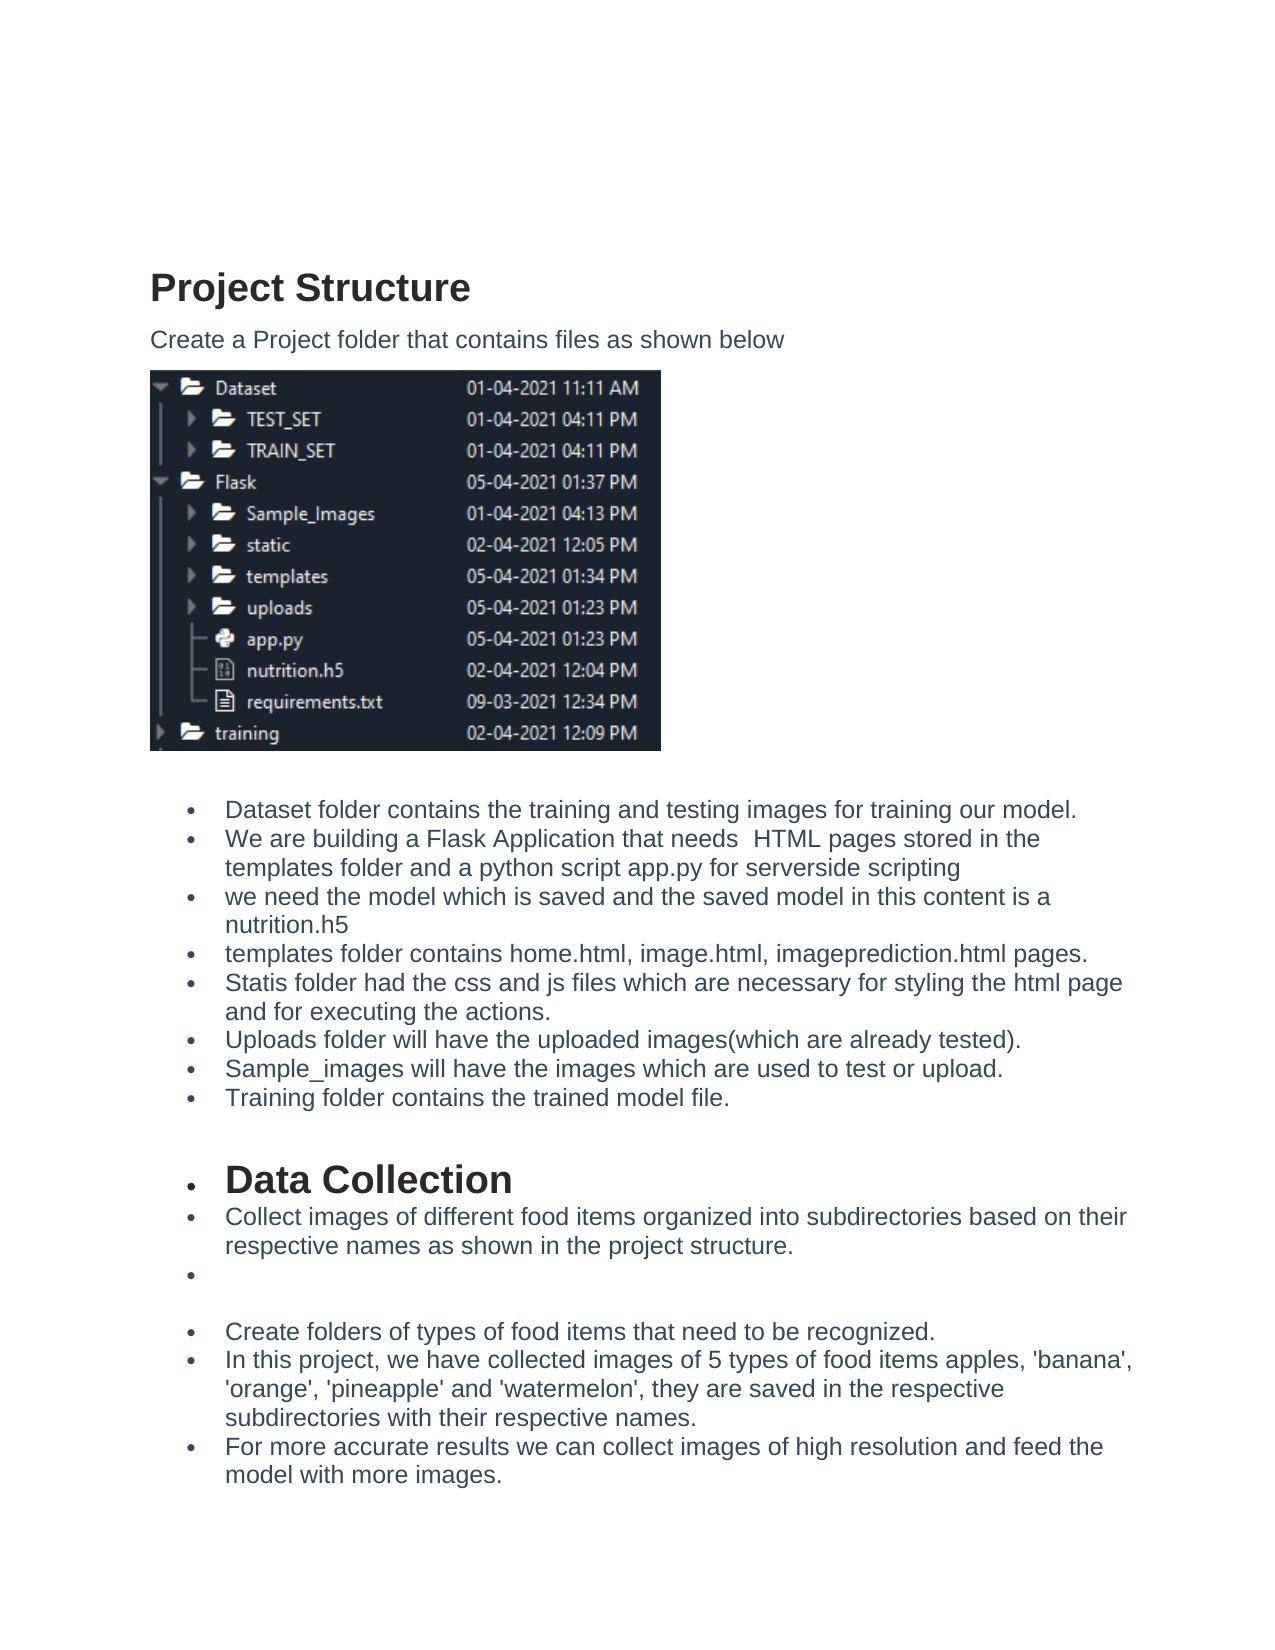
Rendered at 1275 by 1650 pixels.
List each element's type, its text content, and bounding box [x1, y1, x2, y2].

list For more accurate results we can collect images of high resolution and feed the model with more images. [187, 1432, 1148, 1489]
list Collect images of different food items organized into subdirectories based on their respective names as shown in the project structure. [187, 1202, 1148, 1260]
list In this project, we have collected images of 5 types of food items apples, 'banana', 'orange', 'pineapple' and 'watermelon', they are saved in the respective subdirectories with their respective names. [187, 1345, 1148, 1432]
subtitle Project Structure [150, 250, 1125, 309]
list templates folder contains home.html, image.html, imageprediction.html pages. [187, 939, 1125, 968]
list Uploads folder will have the uploaded images(which are already tested). [187, 1026, 1125, 1054]
picture [150, 370, 661, 751]
list Statis folder had the css and js files which are necessary for styling the html page and for executing the actions. [187, 968, 1125, 1026]
list we need the model which is saved and the saved model in this content is a nutrition.h5 [187, 882, 1125, 939]
list Create folders of types of food items that need to be recognized. [187, 1317, 1148, 1345]
list Training folder contains the trained model file. [187, 1083, 1125, 1112]
text Create a Project folder that contains files as shown below [150, 325, 1125, 354]
list Dataset folder contains the training and testing images for training our model. [187, 796, 1125, 824]
list We are building a Flask Application that needs HTML pages stored in the templates folder and a python script app.py for serverside scripting [187, 824, 1125, 882]
list Sample_images will have the images which are used to test or upload. [187, 1054, 1125, 1083]
list Data Collection [187, 1143, 1148, 1202]
